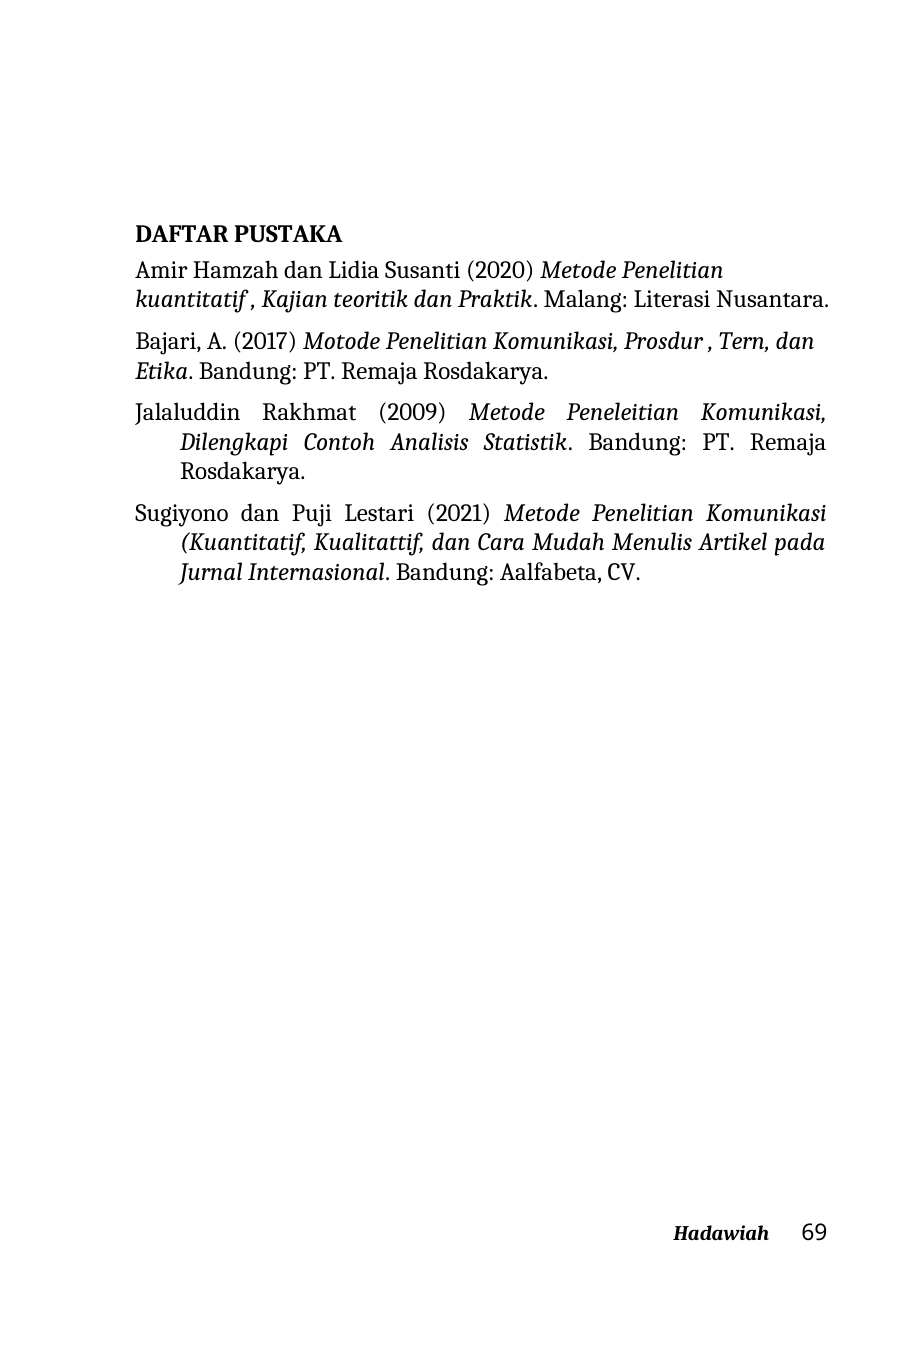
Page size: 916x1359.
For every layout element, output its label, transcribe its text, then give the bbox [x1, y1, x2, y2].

text Amir Hamzah dan Lidia Susanti (2020) Metode Penelitian kuantitatif , Kajian teoritik dan Praktik. Malang: Literasi Nusantara. [135, 255, 829, 314]
text Sugiyono dan Puji Lestari (2021) Metode Penelitian Komunikasi (Kuantitatif, Kualitattif, dan Cara Mudah Menulis Artikel pada Jurnal Internasional. Bandung: Aalfabeta, CV. [135, 498, 827, 586]
text DAFTAR PUSTAKA [135, 219, 829, 249]
text Bajari, A. (2017) Motode Penelitian Komunikasi, Prosdur , Tern, dan Etika. Bandung: PT. Remaja Rosdakarya. [135, 326, 829, 385]
text Hadawiah 69 [135, 1219, 827, 1246]
text Jalaluddin Rakhmat (2009) Metode Peneleitian Komunikasi, Dilengkapi Contoh Analisis Statistik. Bandung: PT. Remaja Rosdakarya. [135, 397, 827, 485]
